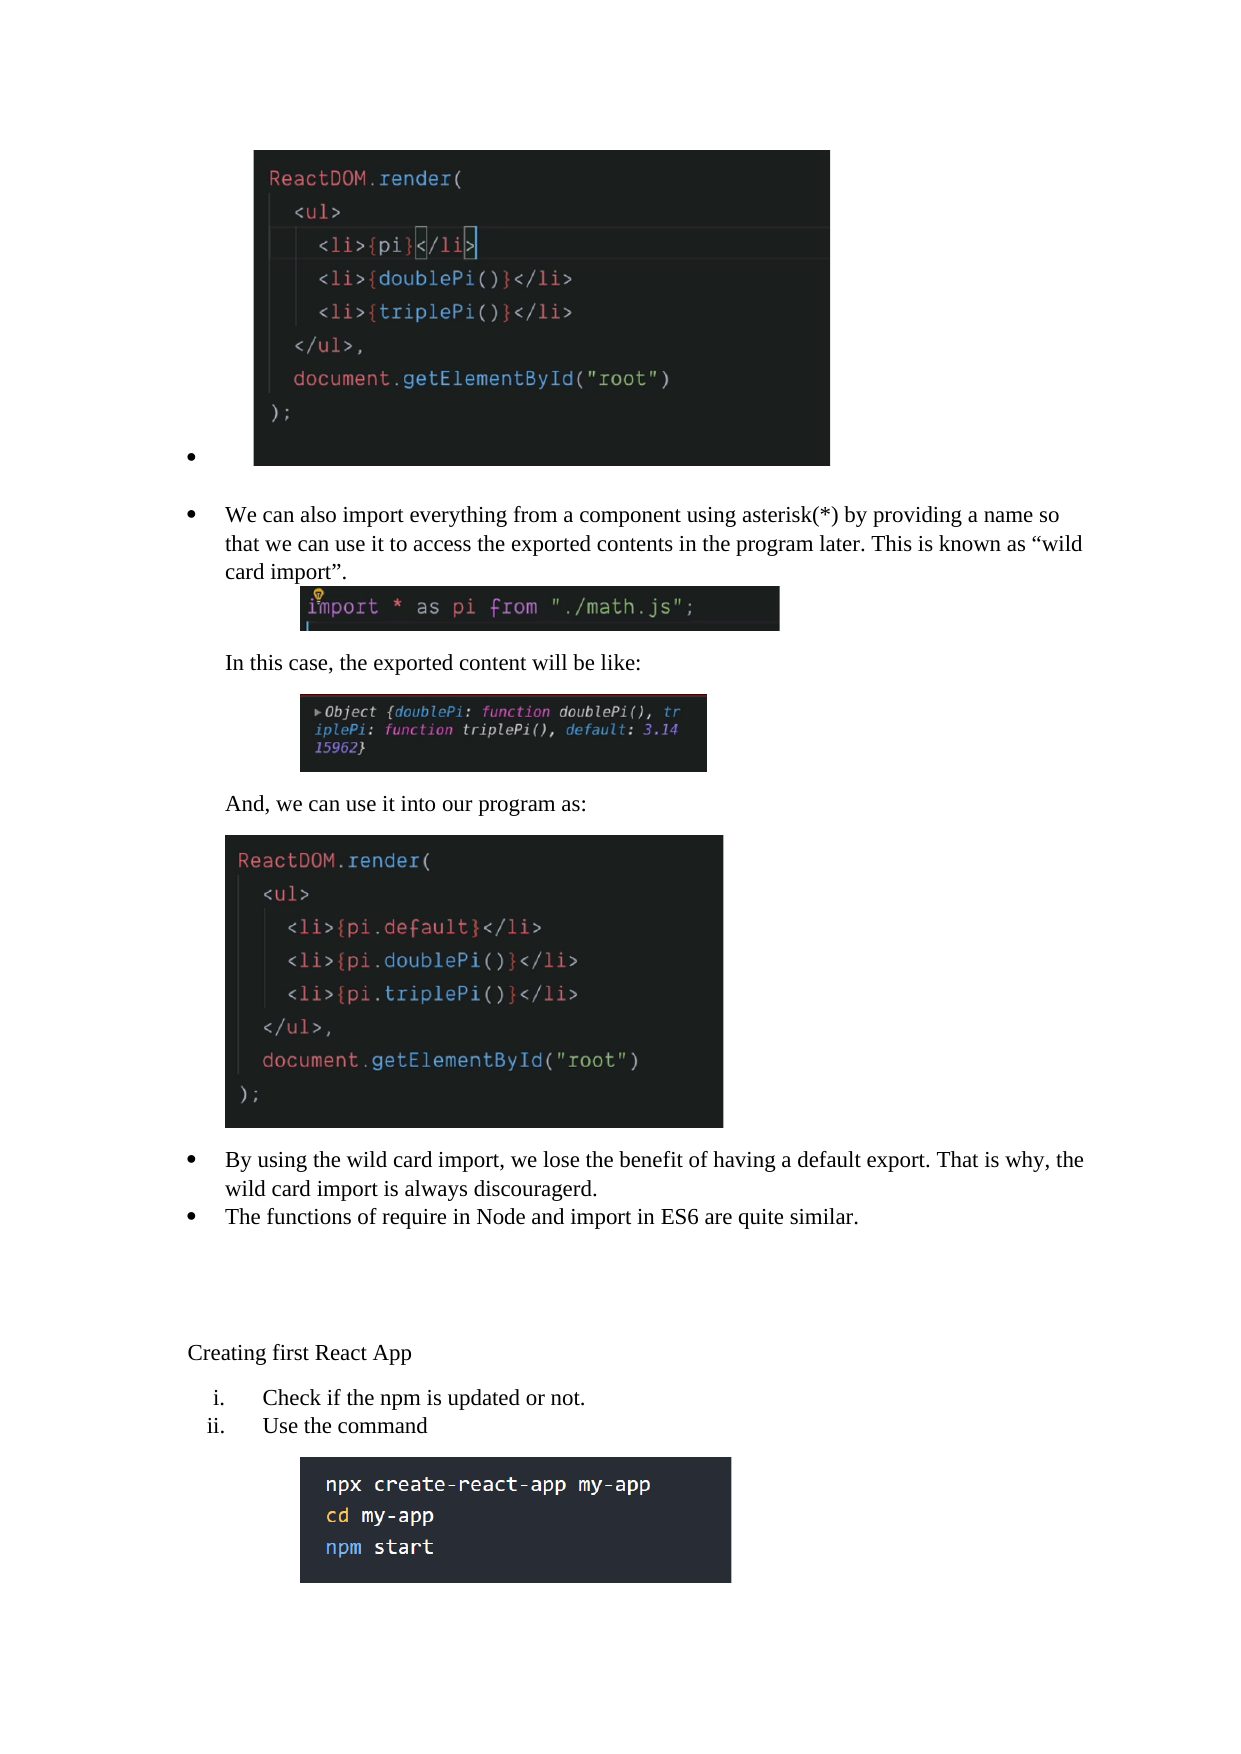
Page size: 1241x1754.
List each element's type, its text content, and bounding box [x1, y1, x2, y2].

list The functions of require in Node and import in ES6 are quite similar. [187, 1203, 1090, 1229]
list Check if the npm is updated or not. [225, 1384, 1090, 1410]
list By using the wild card import, we lose the benefit of having a default export. That is why, the wild card import is always discouragerd. [187, 1146, 1090, 1201]
picture [225, 835, 724, 1128]
picture [300, 1457, 732, 1583]
picture [300, 694, 707, 772]
list We can also import everything from a component using asterisk(*) by providing a name so that we can use it to access the exported contents in the program later. This is known as “wild card import”. [187, 501, 1090, 584]
picture [300, 586, 780, 631]
text In this case, the exported content will be like: [150, 649, 1090, 675]
picture [253, 150, 831, 466]
list Use the command [225, 1412, 1090, 1438]
text Creating first React App [187, 1338, 1090, 1365]
text And, we can use it into our program as: [150, 790, 1090, 817]
